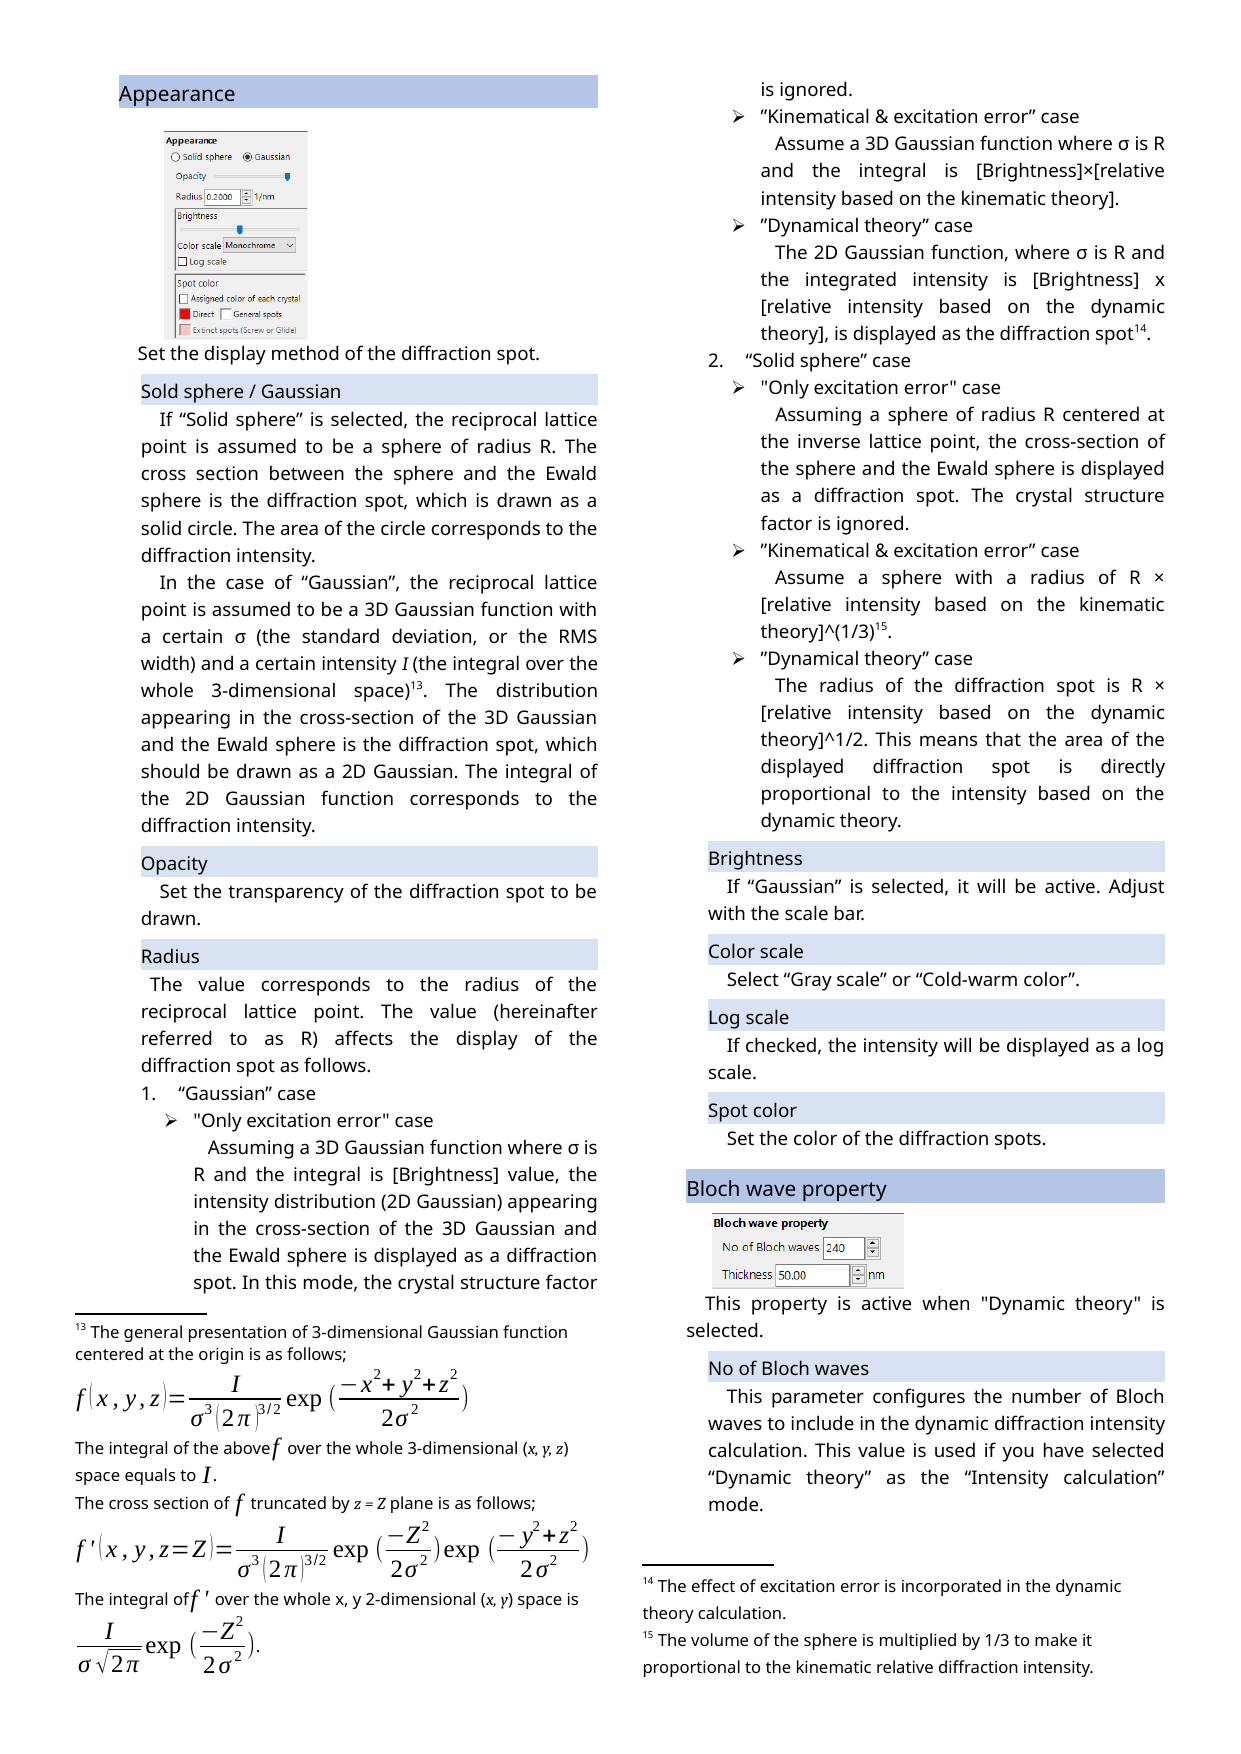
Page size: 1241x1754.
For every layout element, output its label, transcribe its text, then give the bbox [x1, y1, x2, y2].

list ”Kinematical & excitation error” case [731, 102, 1165, 129]
subtitle Appearance [119, 75, 598, 108]
text Set the transparency of the diffraction spot to be drawn. [141, 877, 598, 931]
list “Solid sphere” case [708, 346, 1165, 373]
subtitle Radius [141, 939, 598, 970]
text If checked, the intensity will be displayed as a log scale. [708, 1031, 1165, 1085]
text Assume a 3D Gaussian function where σ is R and the integral is [Brightness]×[relative intensity based on the kinematic theory]. [760, 129, 1165, 210]
text Set the color of the diffraction spots. [708, 1124, 1165, 1151]
subtitle Bloch wave property [686, 1169, 1165, 1203]
subtitle Opacity [141, 846, 598, 877]
list ”Kinematical & excitation error” case [731, 535, 1165, 562]
list ”Dynamical theory” case [731, 644, 1165, 671]
text The value corresponds to the radius of the reciprocal lattice point. The value (hereinafter referred to as R) affects the display of the diffraction spot as follows. [141, 970, 598, 1078]
text This property is active when "Dynamic theory" is selected. [686, 1203, 1165, 1343]
list ”Dynamical theory” case [731, 210, 1165, 237]
subtitle Sold sphere / Gaussian [141, 374, 598, 405]
text Select “Gray scale” or “Cold-warm color”. [708, 965, 1165, 992]
text In the case of “Gaussian”, the reciprocal lattice point is assumed to be a 3D Gaussian function with a certain σ (the standard deviation, or the RMS width) and a certain intensity I (the integral over the whole 3-dimensional space). The distribution appearing in the cross-section of the 3D Gaussian and the Ewald sphere is the diffraction spot, which should be drawn as a 2D Gaussian. The integral of the 2D Gaussian function corresponds to the diffraction intensity. [141, 567, 598, 838]
subtitle No of Bloch waves [708, 1351, 1165, 1382]
text This parameter configures the number of Bloch waves to include in the dynamic diffraction intensity calculation. This value is used if you have selected “Dynamic theory” as the “Intensity calculation” mode. [708, 1382, 1165, 1517]
list "Only excitation error" case [164, 1105, 598, 1132]
text Assuming a 3D Gaussian function where σ is R and the integral is [Brightness] value, the intensity distribution (2D Gaussian) appearing in the cross-section of the 3D Gaussian and the Ewald sphere is displayed as a diffraction spot. In this mode, the crystal structure factor is ignored. [193, 1132, 598, 1295]
subtitle Color scale [708, 934, 1165, 965]
text The 2D Gaussian function, where σ is R and the integrated intensity is [Brightness] x [relative intensity based on the dynamic theory], is displayed as the diffraction spot. [760, 237, 1165, 346]
subtitle Log scale [708, 999, 1165, 1031]
list "Only excitation error" case [731, 373, 1165, 400]
text If “Solid sphere” is selected, the reciprocal lattice point is assumed to be a sphere of radius R. The cross section between the sphere and the Ewald sphere is the diffraction spot, which is drawn as a solid circle. The area of the circle corresponds to the diffraction intensity. [141, 405, 598, 567]
subtitle Brightness [708, 841, 1165, 872]
text Assuming a sphere of radius R centered at the inverse lattice point, the cross-section of the sphere and the Ewald sphere is displayed as a diffraction spot. The crystal structure factor is ignored. [760, 400, 1165, 535]
text The radius of the diffraction spot is R × [relative intensity based on the dynamic theory]^1/2. This means that the area of the displayed diffraction spot is directly proportional to the intensity based on the dynamic theory. [760, 671, 1165, 833]
picture [712, 1213, 904, 1289]
text Set the display method of the diffraction spot. [119, 108, 598, 366]
subtitle Spot color [708, 1092, 1165, 1124]
list “Gaussian” case [141, 1078, 598, 1105]
picture [164, 131, 308, 340]
text Assume a sphere with a radius of R × [relative intensity based on the kinematic theory]^(1/3). [760, 562, 1165, 644]
text If “Gaussian” is selected, it will be active. Adjust with the scale bar. [708, 872, 1165, 926]
